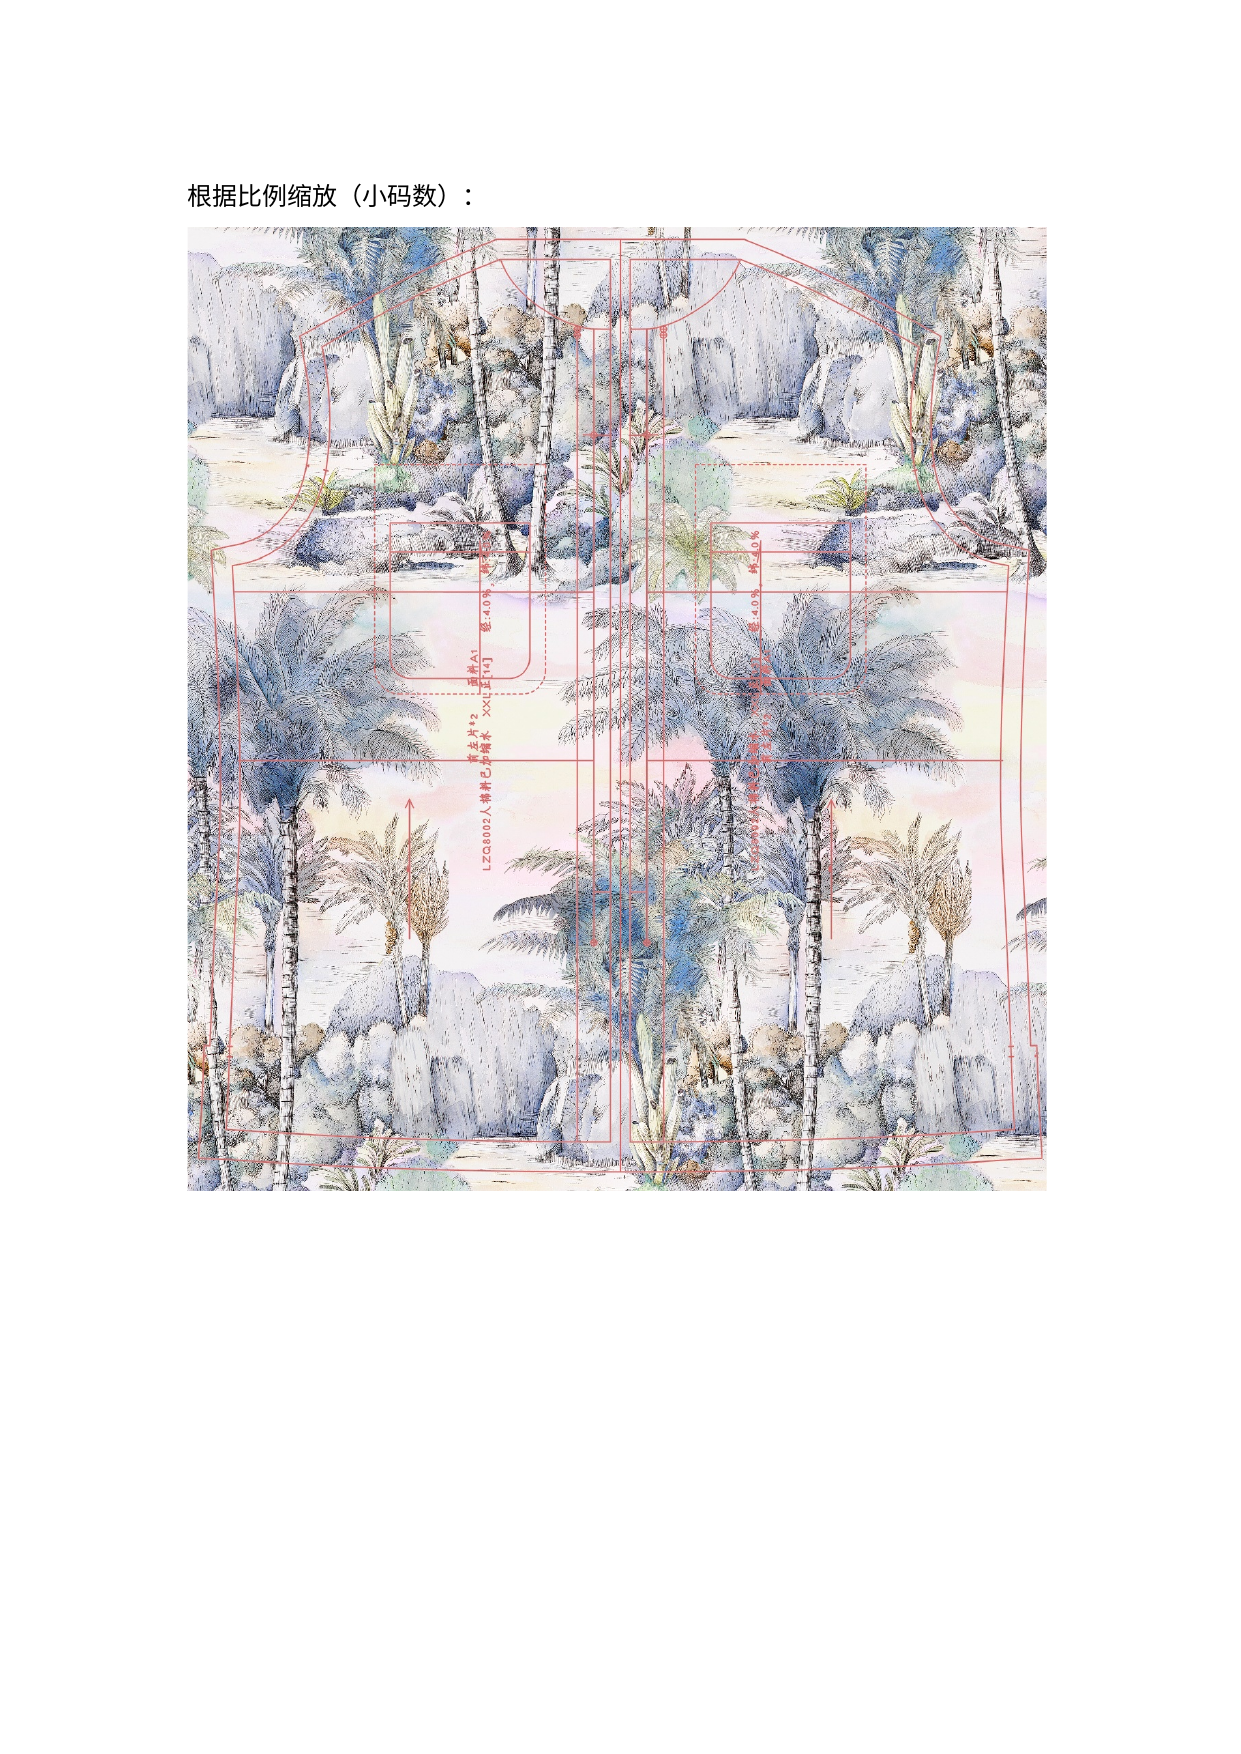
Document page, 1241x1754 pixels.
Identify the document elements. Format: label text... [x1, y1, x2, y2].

picture [187, 227, 1047, 1191]
text 根据比例缩放（小码数）： [187, 162, 1053, 227]
